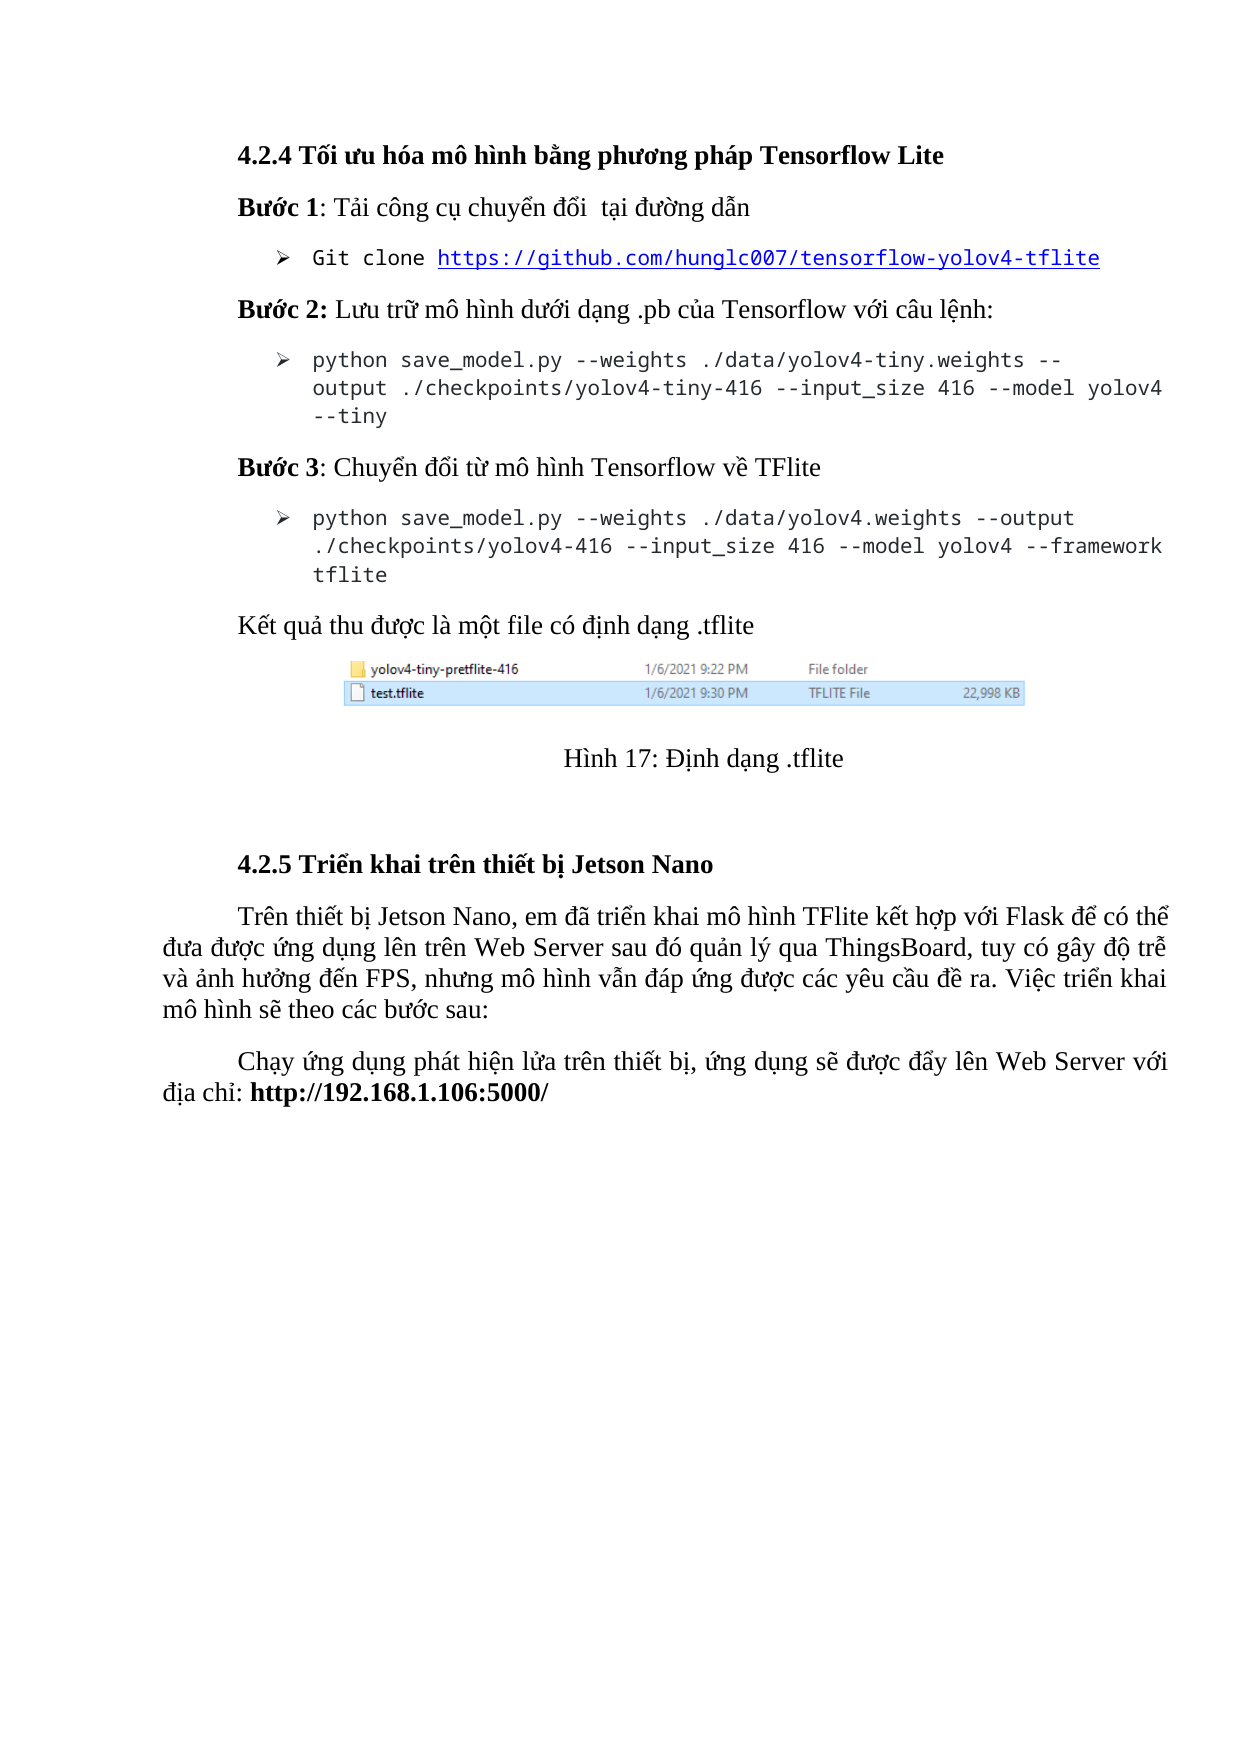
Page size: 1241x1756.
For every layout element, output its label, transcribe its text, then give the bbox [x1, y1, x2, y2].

subtitle 4.2.4 Tối ưu hóa mô hình bằng phương pháp Tensorflow Lite [162, 139, 1169, 171]
list python save_model.py --weights ./data/yolov4-tiny.weights --output ./checkpoints/yolov4-tiny-416 --input_size 416 --model yolov4 --tiny [275, 345, 1169, 430]
text Bước 3: Chuyển đổi từ mô hình Tensorflow về TFlite [162, 451, 1169, 482]
text Kết quả thu được là một file có định dạng .tflite [237, 609, 1169, 640]
picture [336, 661, 1071, 721]
text Chạy ứng dụng phát hiện lửa trên thiết bị, ứng dụng sẽ được đẩy lên Web Server với địa chỉ: http://192.168.1.106:5000/ [162, 1045, 1169, 1107]
subtitle 4.2.5 Triển khai trên thiết bị Jetson Nano [162, 848, 1169, 879]
text Hình 17: Định dạng .tflite [162, 742, 1169, 773]
list python save_model.py --weights ./data/yolov4.weights --output ./checkpoints/yolov4-416 --input_size 416 --model yolov4 --framework tflite [275, 503, 1169, 588]
text Bước 1: Tải công cụ chuyển đổi tại đường dẫn [162, 191, 1169, 223]
list Git clone https://github.com/hunglc007/tensorflow-yolov4-tflite [275, 243, 1169, 272]
text Trên thiết bị Jetson Nano, em đã triển khai mô hình TFlite kết hợp với Flask để có thể đưa được ứng dụng lên trên Web Server sau đó quản lý qua ThingsBoard, tuy có gây độ trễ và ảnh hưởng đến FPS, nhưng mô hình vẫn đáp ứng được các yêu cầu đề ra. Việc triển khai mô hình sẽ theo các bước sau: [162, 900, 1169, 1024]
text Bước 2: Lưu trữ mô hình dưới dạng .pb của Tensorflow với câu lệnh: [237, 293, 1169, 324]
